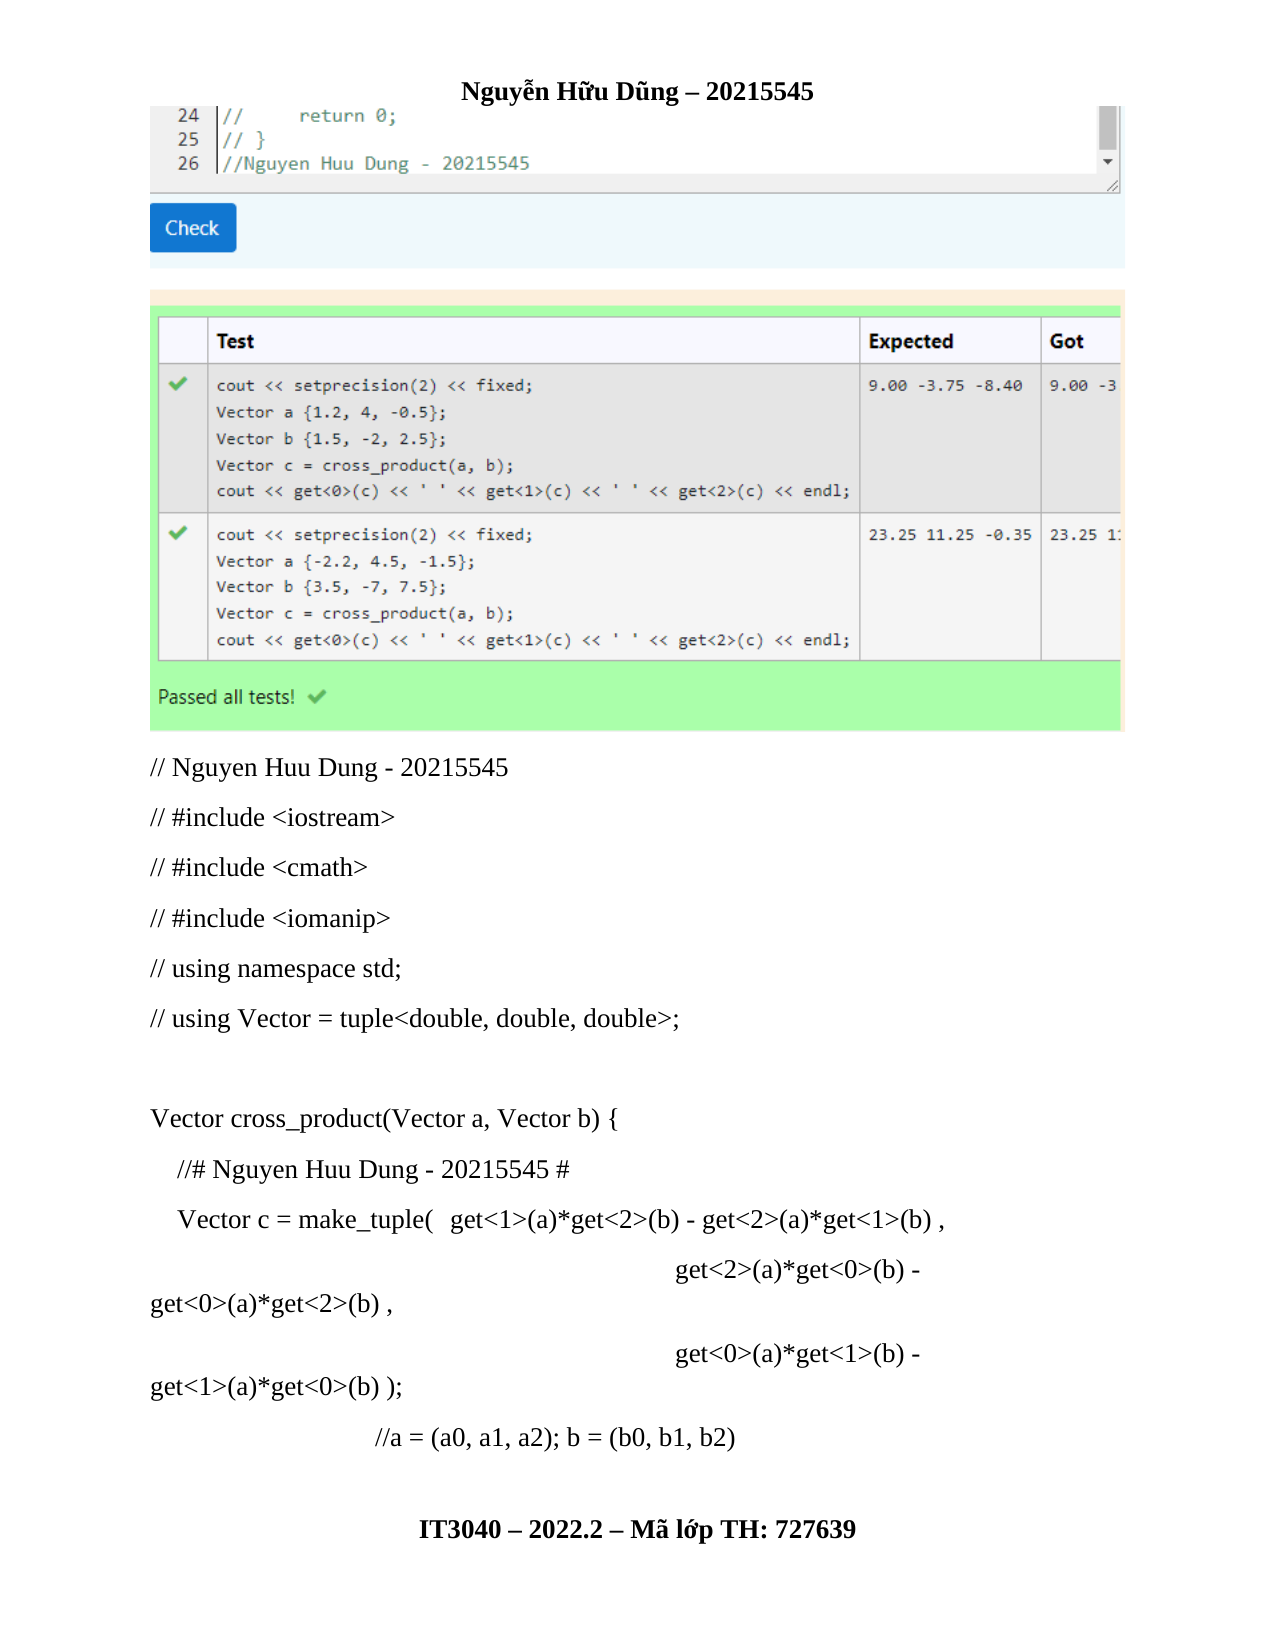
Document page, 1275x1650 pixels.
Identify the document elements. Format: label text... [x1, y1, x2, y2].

text //# Nguyen Huu Dung - 20215545 # [150, 1153, 1125, 1184]
text Vector cross_product(Vector a, Vector b) { [150, 1103, 1125, 1134]
text get<2>(a)*get<0>(b) - get<0>(a)*get<2>(b) , [150, 1253, 1125, 1318]
text // Nguyen Huu Dung - 20215545 [150, 751, 1125, 782]
text // #include <iomanip> [150, 902, 1125, 933]
text // #include <iostream> [150, 801, 1125, 832]
text //a = (a0, a1, a2); b = (b0, b1, b2) [150, 1421, 1125, 1452]
text get<0>(a)*get<1>(b) - get<1>(a)*get<0>(b) ); [150, 1337, 1125, 1402]
text Vector c = make_tuple( get<1>(a)*get<2>(b) - get<2>(a)*get<1>(b) , [150, 1203, 1125, 1234]
picture [150, 106, 1125, 732]
text // using Vector = tuple<double, double, double>; [150, 1002, 1125, 1033]
text // using namespace std; [150, 952, 1125, 983]
text // #include <cmath> [150, 852, 1125, 883]
